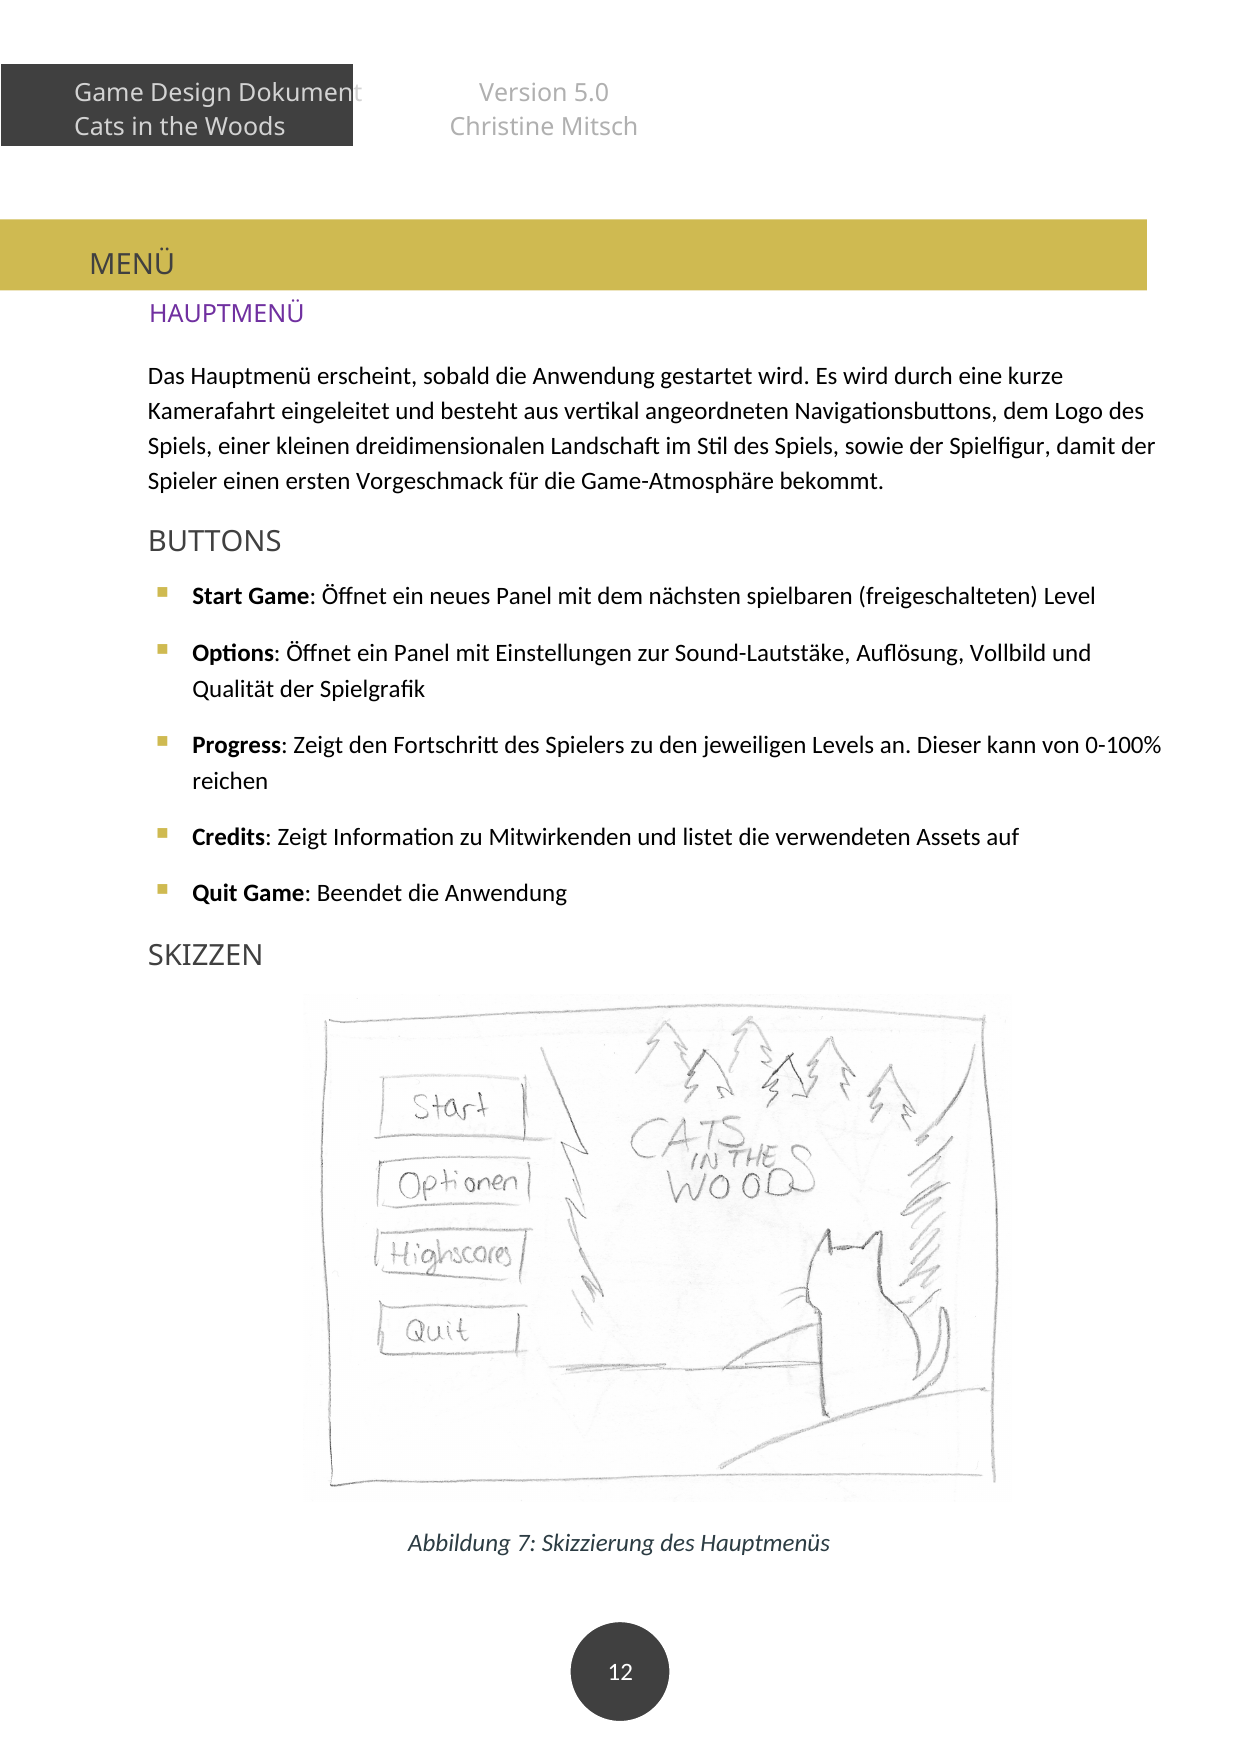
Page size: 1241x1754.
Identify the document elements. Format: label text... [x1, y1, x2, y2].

list Options: Öffnet ein Panel mit Einstellungen zur Sound-Lautstäke, Auflösung, Vollbild und Qualität der Spielgrafik [154, 637, 1166, 703]
subtitle Hauptmenü [149, 190, 1166, 330]
list Progress: Zeigt den Fortschritt des Spielers zu den jeweiligen Levels an. Dieser kann von 0-100% reichen [154, 729, 1166, 795]
list Quit Game: Beendet die Anwendung [154, 878, 1166, 909]
text Das Hauptmenü erscheint, sobald die Anwendung gestartet wird. Es wird durch eine kurze Kamerafahrt eingeleitet und besteht aus vertikal angeordneten Navigationsbuttons, dem Logo des Spiels, einer kleinen dreidimensionalen Landschaft im Stil des Spiels, sowie der Spielfigur, damit der Spieler einen ersten Vorgeschmack für die Game-Atmosphäre bekommt. [148, 360, 1166, 495]
text Abbildung 7: Skizzierung des Hauptmenüs [74, 1527, 1166, 1558]
picture [303, 994, 1012, 1502]
subtitle Buttons [148, 521, 1166, 560]
list Credits: Zeigt Information zu Mitwirkenden und listet die verwendeten Assets auf [154, 821, 1166, 852]
subtitle Skizzen [148, 934, 1166, 974]
list Start Game: Öffnet ein neues Panel mit dem nächsten spielbaren (freigeschalteten) Level [154, 580, 1166, 612]
